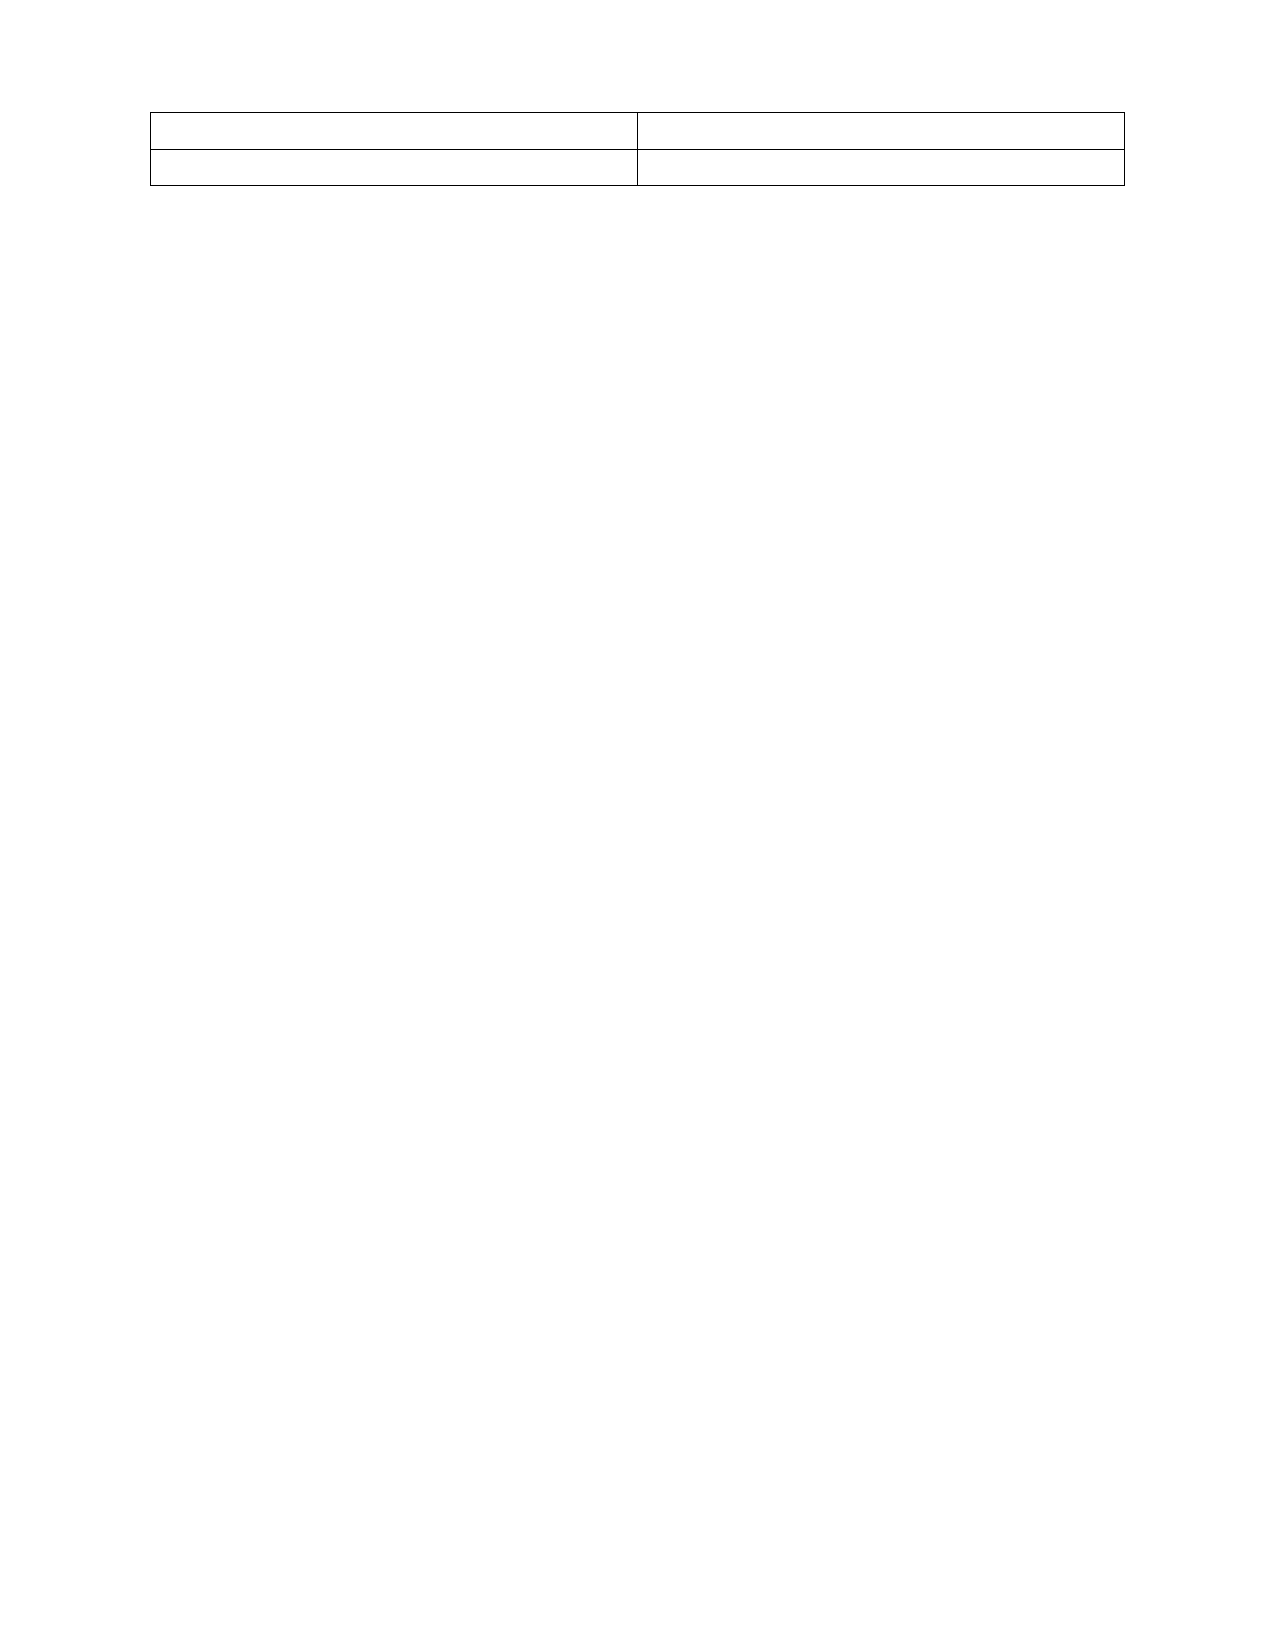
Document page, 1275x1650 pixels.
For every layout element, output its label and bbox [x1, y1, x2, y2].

table_header [638, 113, 1124, 149]
table_cell [638, 150, 1124, 185]
table_cell [151, 150, 637, 185]
table_header [151, 113, 637, 149]
